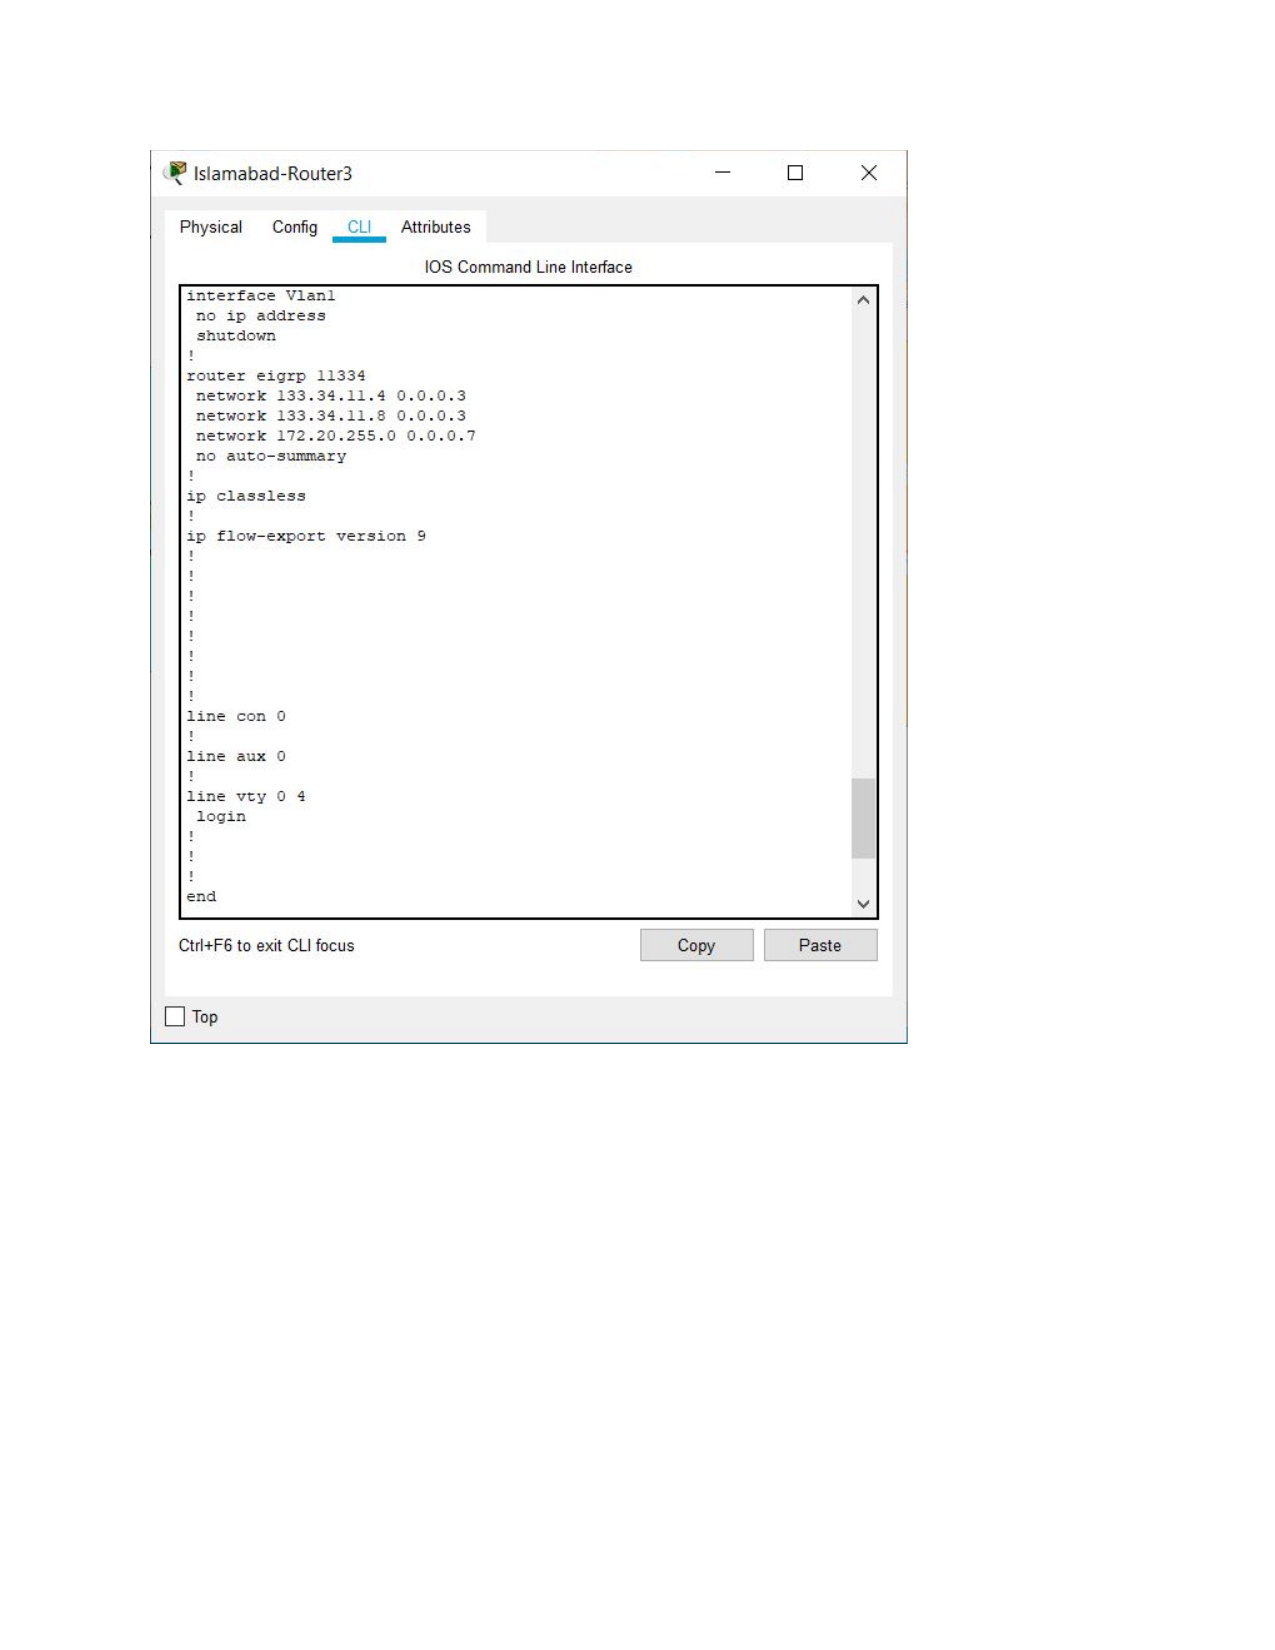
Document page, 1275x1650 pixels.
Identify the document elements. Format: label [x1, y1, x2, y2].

picture [150, 150, 908, 1044]
